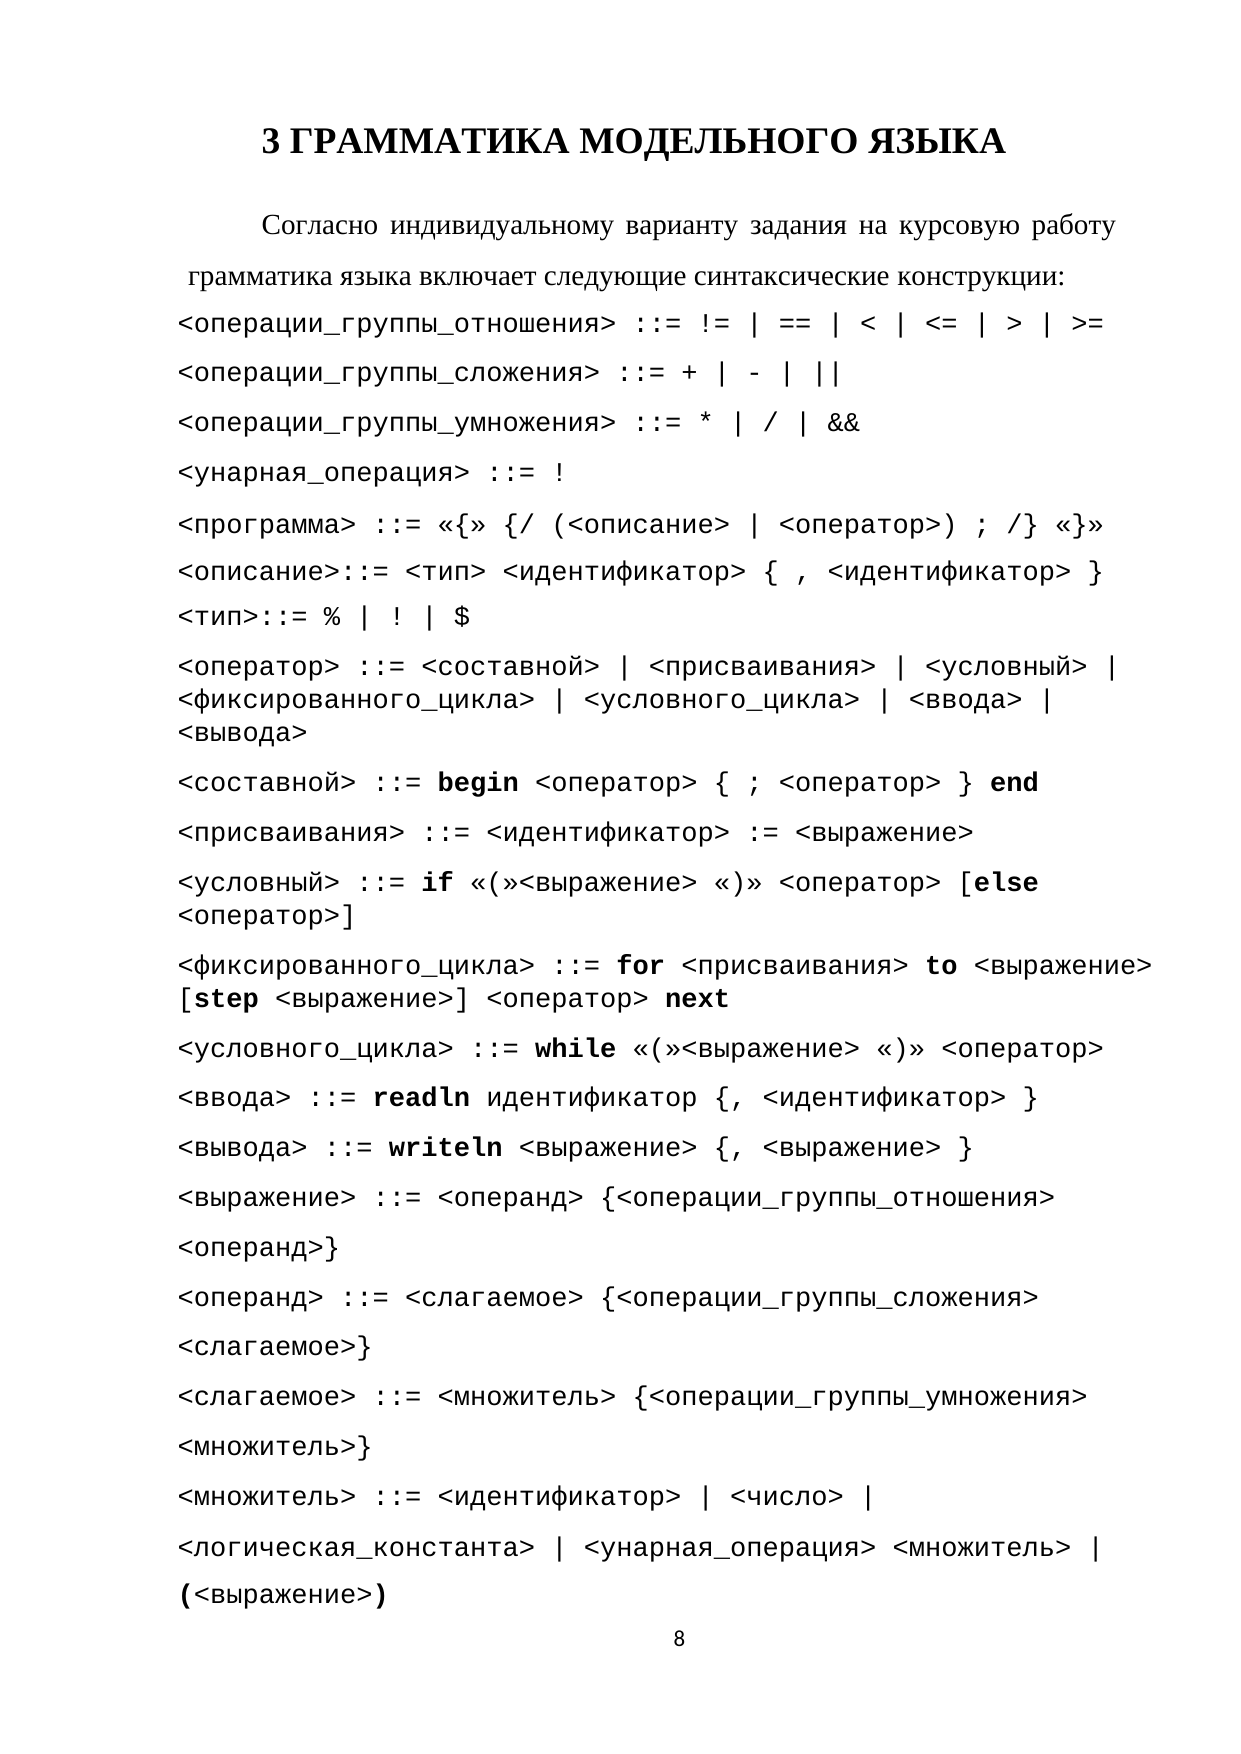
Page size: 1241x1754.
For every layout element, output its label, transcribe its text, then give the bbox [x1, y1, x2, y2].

text <условного_цикла> ::= while «(»<выражение> «)» <оператор> [177, 1034, 1181, 1065]
text <ввода> ::= readln идентификатор {, <идентификатор> } [177, 1084, 1181, 1115]
text <присваивания> ::= <идентификатор> := <выражение> [177, 819, 1181, 849]
text <множитель>} [177, 1433, 1181, 1463]
text <слагаемое>} [177, 1333, 1181, 1364]
text <тип>::= % | ! | $ [177, 603, 1181, 634]
subtitle 3 ГРАММАТИКА МОДЕЛЬНОГО ЯЗЫКА [190, 118, 1181, 161]
text <унарная_операция> ::= ! [177, 459, 1181, 489]
text Согласно индивидуальному варианту задания на курсовую работу грамматика языка включает следующие синтаксические конструкции: [188, 207, 1181, 291]
text <выражение> ::= <операнд> {<операции_группы_отношения> [177, 1184, 1181, 1214]
text <фиксированного_цикла> ::= for <присваивания> to <выражение> [step <выражение>] <оператор> next [177, 952, 1181, 1015]
text (<выражение>) [177, 1579, 1181, 1610]
text <операции_группы_сложения> ::= + | - | || [177, 359, 1181, 390]
text <описание>::= <тип> <идентификатор> { , <идентификатор> } [177, 556, 1181, 587]
text <операнд>} [177, 1234, 1181, 1264]
text <условный> ::= if «(»<выражение> «)» <оператор> [else <оператор>] [177, 869, 1181, 932]
text <операции_группы_умножения> ::= * | / | && [177, 409, 1181, 440]
text <операнд> ::= <слагаемое> {<операции_группы_сложения> [177, 1283, 1181, 1314]
text <слагаемое> ::= <множитель> {<операции_группы_умножения> [177, 1383, 1181, 1414]
text <составной> ::= begin <оператор> { ; <оператор> } end [177, 769, 1181, 800]
text <логическая_константа> | <унарная_операция> <множитель> | [177, 1532, 1181, 1563]
text <вывода> ::= writeln <выражение> {, <выражение> } [177, 1134, 1181, 1165]
text <оператор> ::= <составной> | <присваивания> | <условный> | <фиксированного_цикла> | <условного_цикла> | <ввода> | <вывода> [177, 653, 1181, 750]
text <множитель> ::= <идентификатор> | <число> | [177, 1483, 1181, 1513]
text <операции_группы_отношения> ::= != | == | < | <= | > | >= [177, 309, 1181, 340]
text <программа> ::= «{» {/ (<описание> | <оператор>) ; /} «}» [177, 509, 1181, 539]
